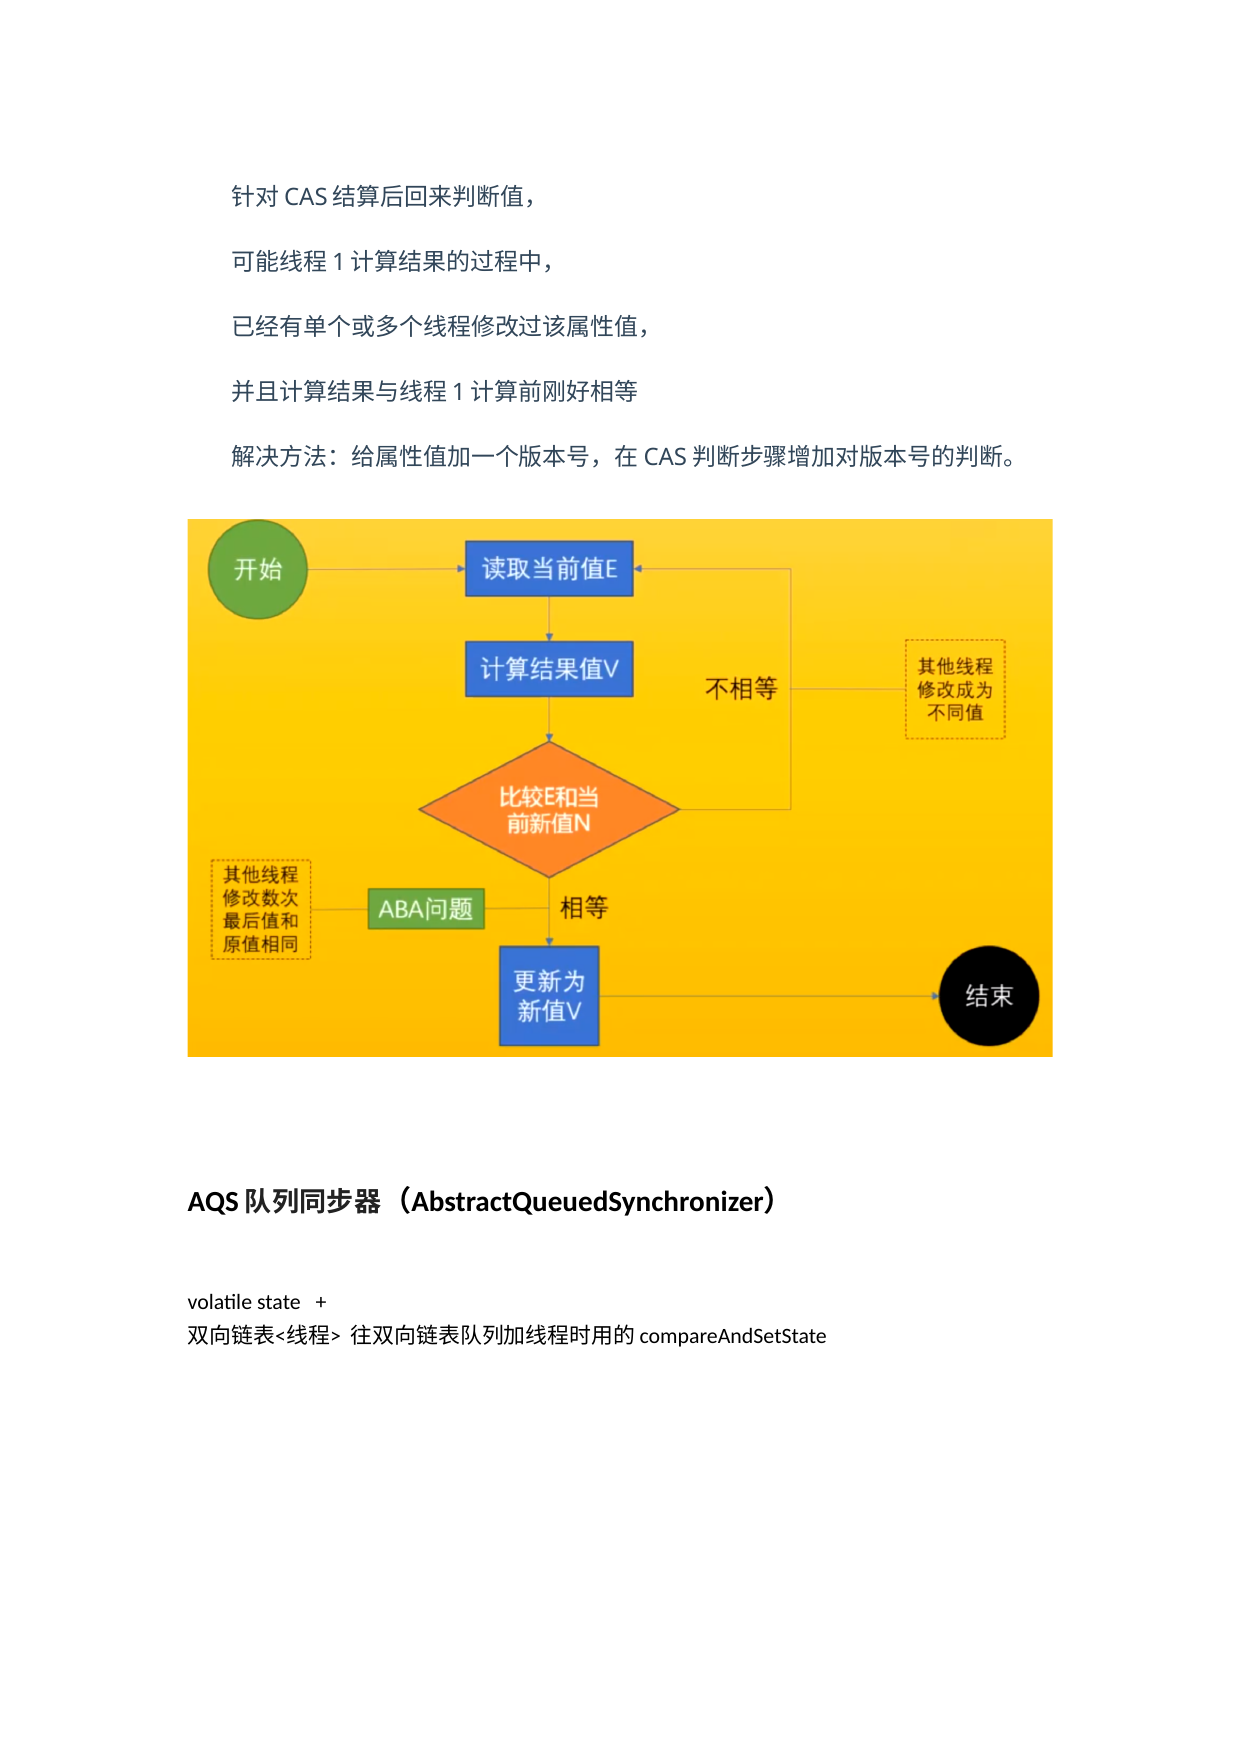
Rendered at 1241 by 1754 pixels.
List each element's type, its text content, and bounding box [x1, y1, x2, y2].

text 针对CAS结算后回来判断值， [231, 162, 1053, 227]
subtitle AQS队列同步器（AbstractQueuedSynchronizer） [187, 1166, 1053, 1231]
text 并且计算结果与线程1计算前刚好相等 [231, 357, 1053, 422]
text 解决方法：给属性值加一个版本号，在CAS判断步骤增加对版本号的判断。 [231, 422, 1053, 487]
picture [187, 519, 1053, 1057]
text volatile state + [187, 1285, 1053, 1317]
text 已经有单个或多个线程修改过该属性值， [231, 292, 1053, 357]
text 双向链表<线程> 往双向链表队列加线程时用的compareAndSetState [187, 1317, 1053, 1350]
text 可能线程1计算结果的过程中， [231, 227, 1053, 292]
